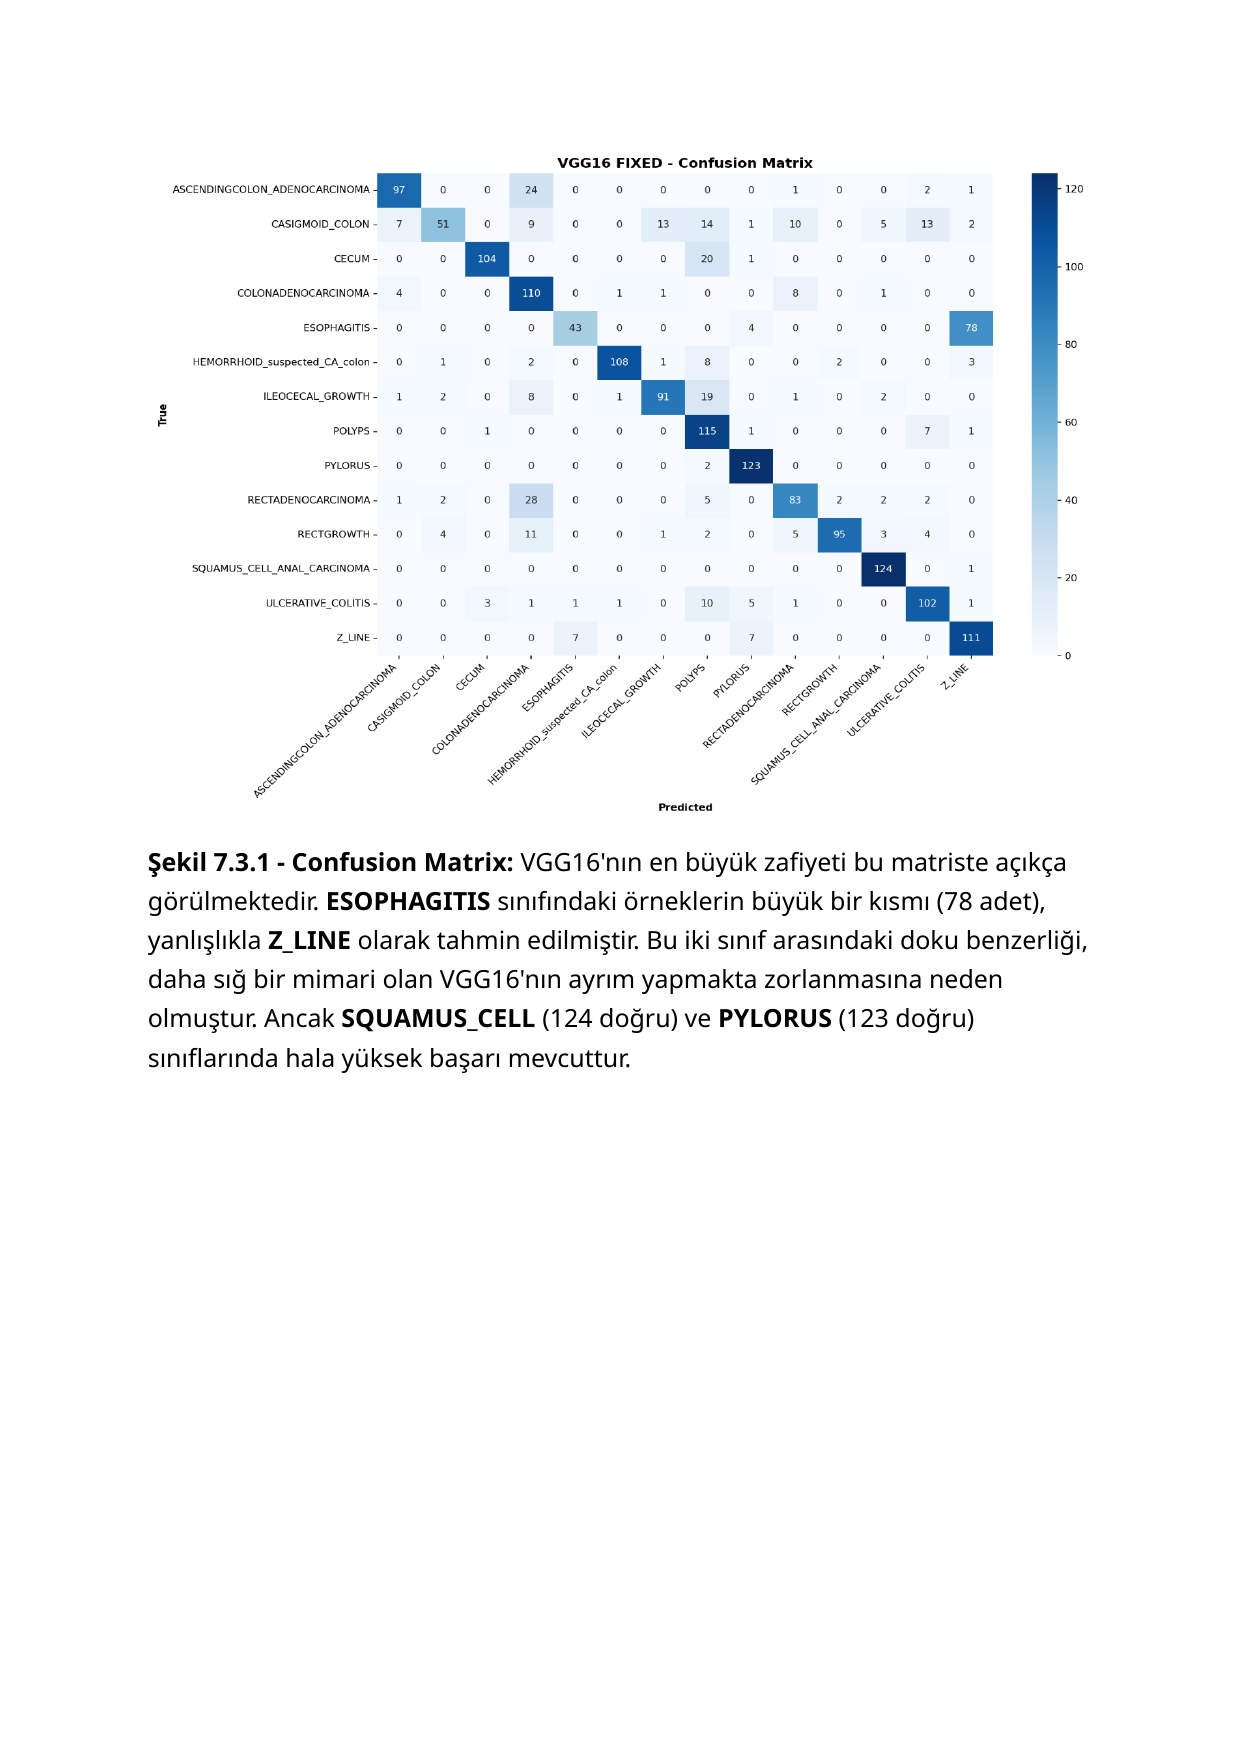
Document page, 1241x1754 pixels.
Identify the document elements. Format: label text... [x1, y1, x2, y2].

text Şekil 7.3.1 - Confusion Matrix: VGG16'nın en büyük zafiyeti bu matriste açıkça görülmektedir. ESOPHAGITIS sınıfındaki örneklerin büyük bir kısmı (78 adet), yanlışlıkla Z_LINE olarak tahmin edilmiştir. Bu iki sınıf arasındaki doku benzerliği, daha sığ bir mimari olan VGG16'nın ayrım yapmakta zorlanmasına neden olmuştur. Ancak SQUAMUS_CELL (124 doğru) ve PYLORUS (123 doğru) sınıflarında hala yüksek başarı mevcuttur. [148, 844, 1093, 1074]
picture [147, 147, 1158, 823]
